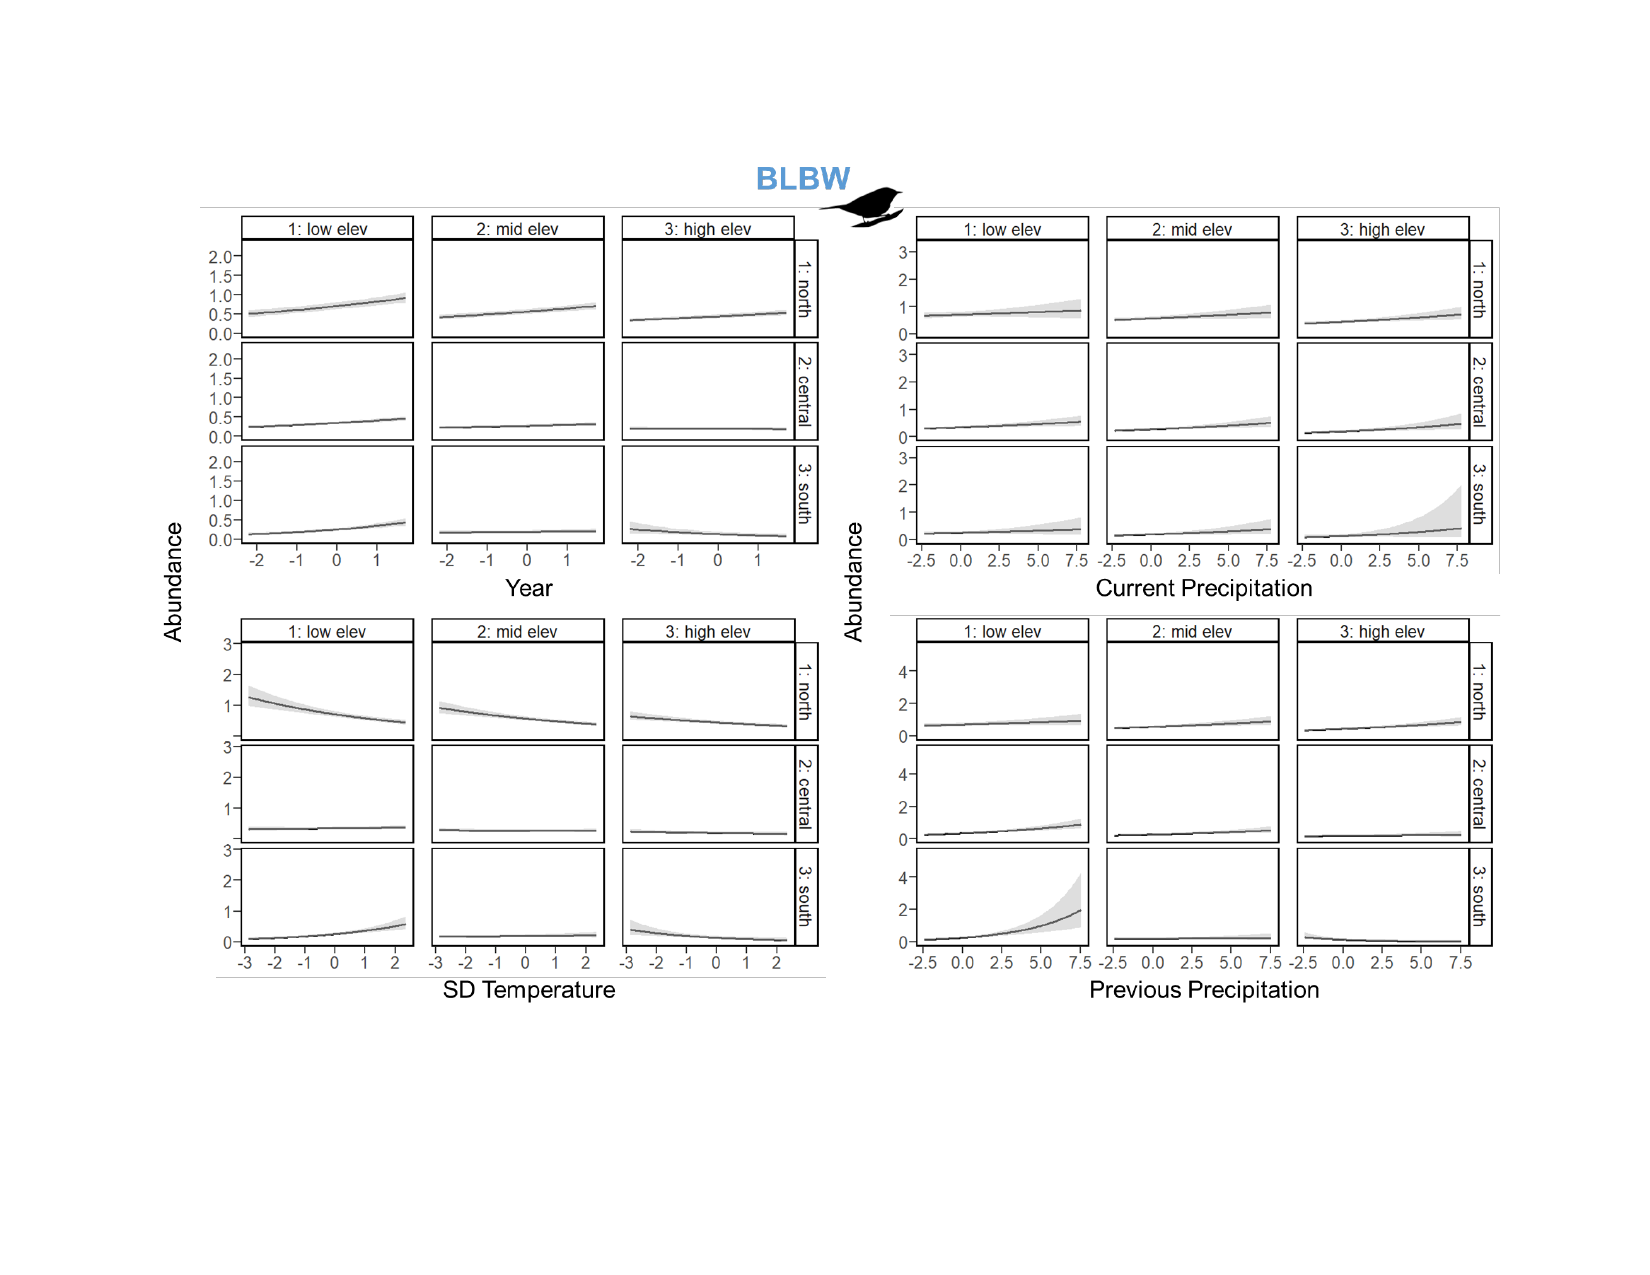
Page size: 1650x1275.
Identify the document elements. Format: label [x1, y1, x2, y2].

picture [150, 150, 1500, 1018]
